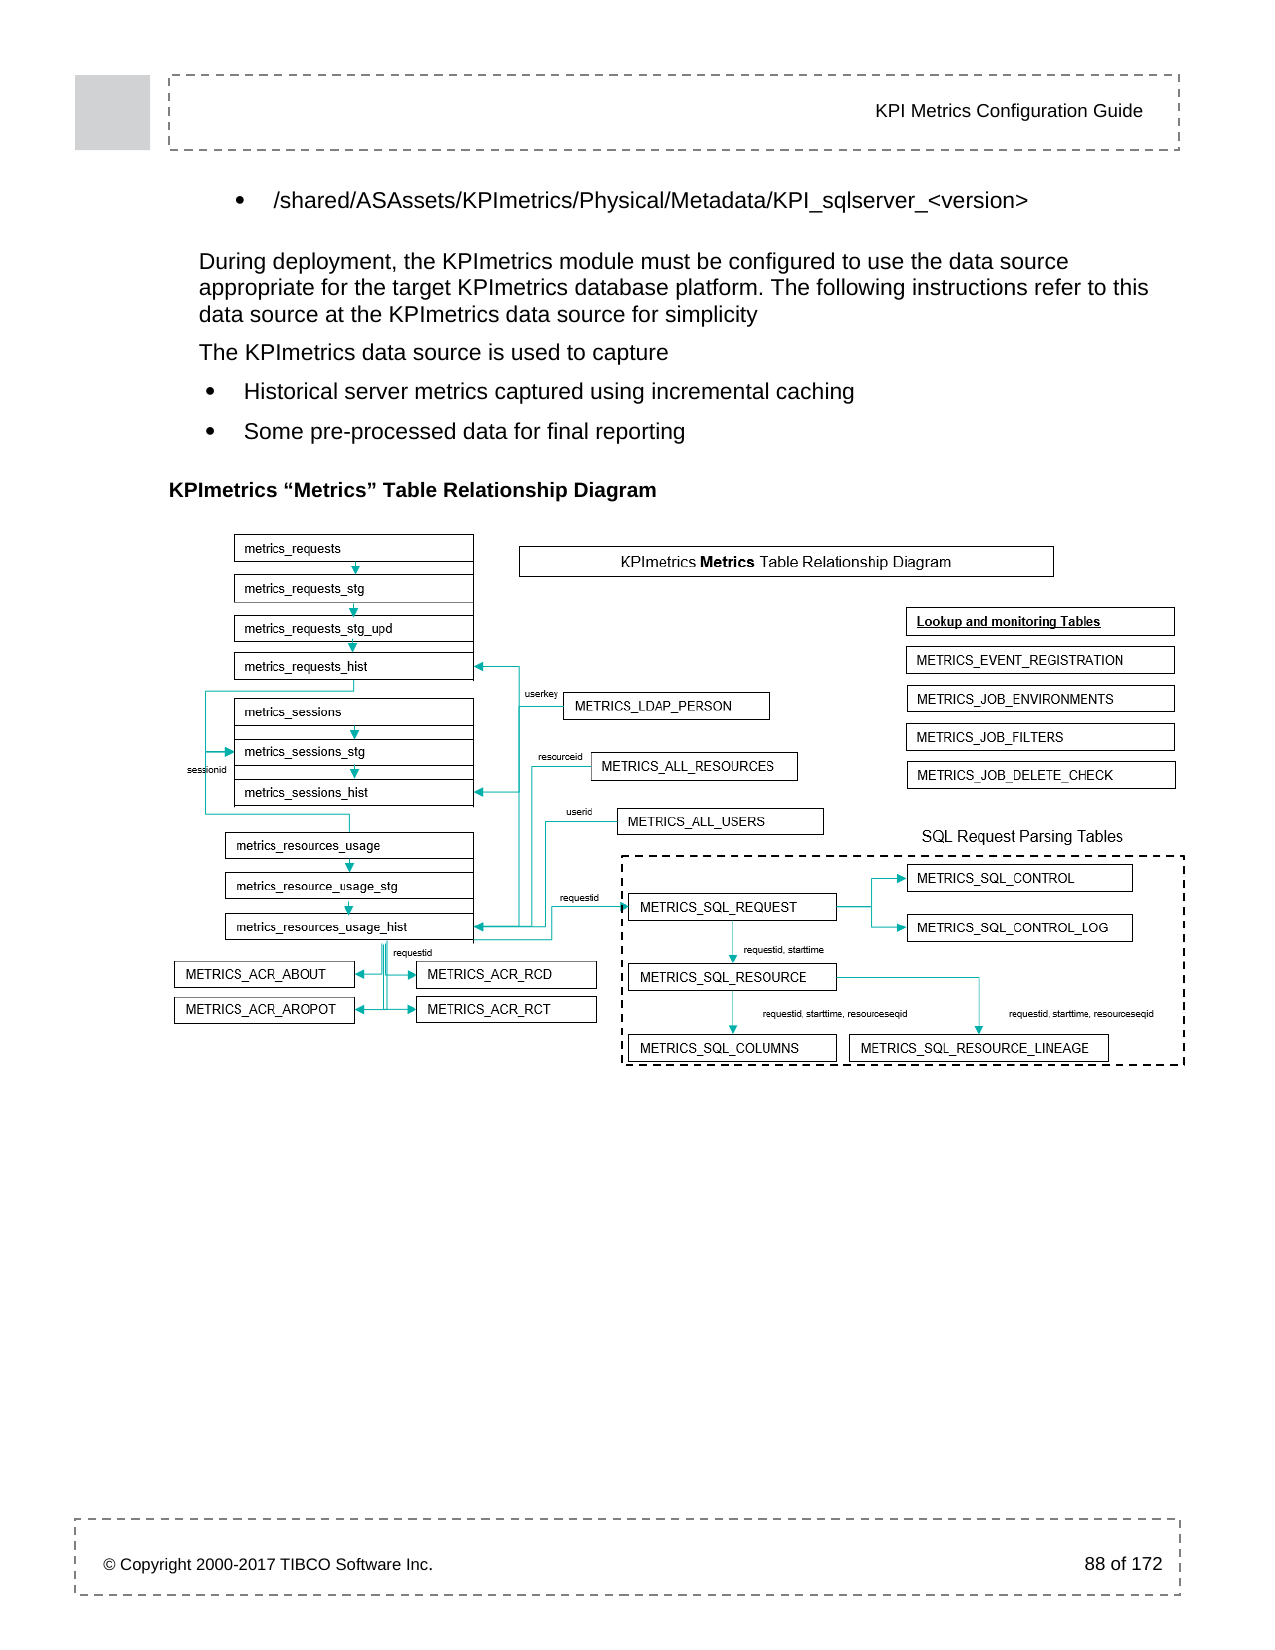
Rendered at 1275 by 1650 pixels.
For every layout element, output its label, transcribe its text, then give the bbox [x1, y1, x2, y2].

text The KPImetrics data source is used to capture [199, 339, 1162, 366]
text During deployment, the KPImetrics module must be configured to use the data source appropriate for the target KPImetrics database platform. The following instructions refer to this data source at the KPImetrics data source for simplicity [199, 248, 1162, 327]
list Some pre-processed data for final reporting [206, 418, 1162, 444]
list Historical server metrics captured using incremental caching [206, 378, 1162, 404]
picture [168, 531, 1191, 1069]
subtitle KPImetrics “Metrics” Table Relationship Diagram [169, 478, 1162, 502]
list /shared/ASAssets/KPImetrics/Physical/Metadata/KPI_sqlserver_<version> [236, 187, 1162, 214]
